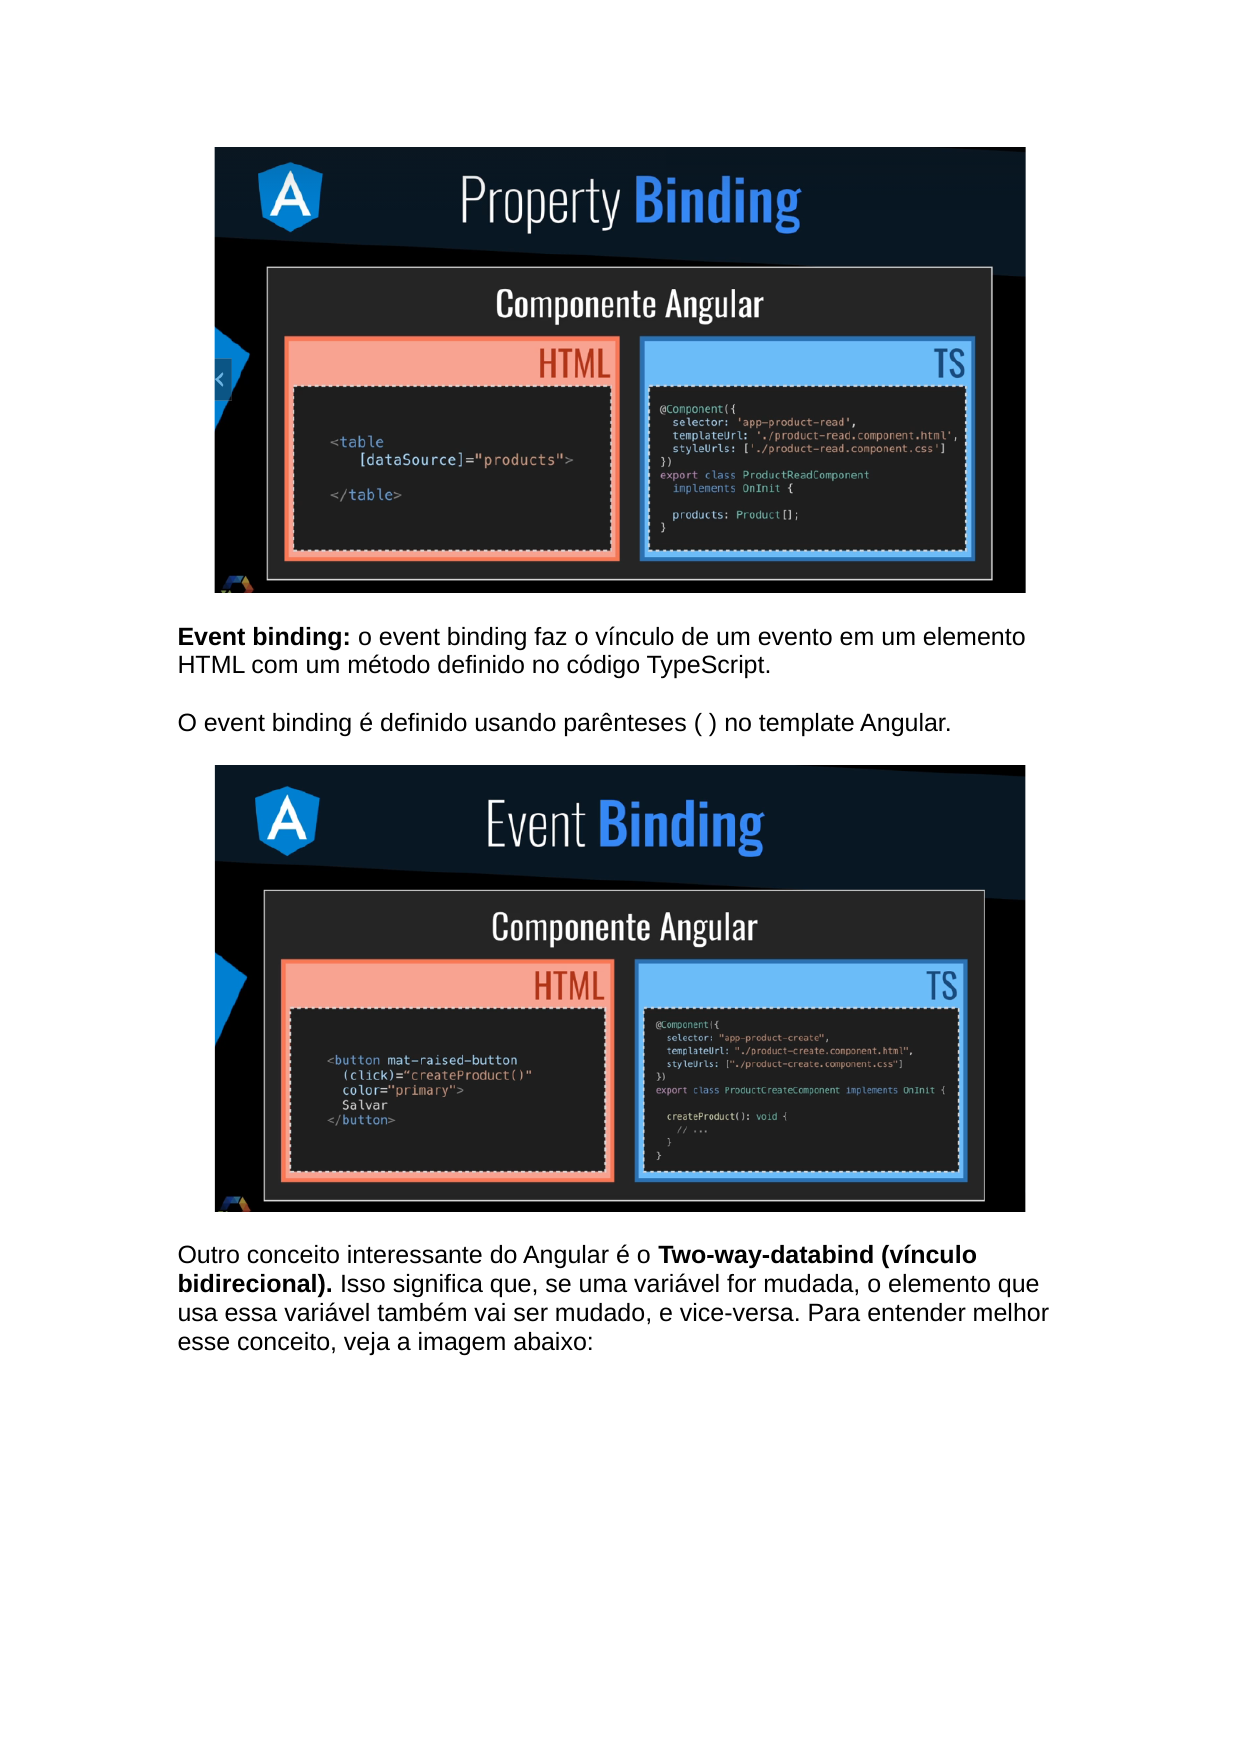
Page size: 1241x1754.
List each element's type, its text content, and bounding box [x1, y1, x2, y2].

text Event binding: o event binding faz o vínculo de um evento em um elemento HTML com um método definido no código TypeScript. [177, 621, 1063, 679]
text Outro conceito interessante do Angular é o Two-way-databind (vínculo bidirecional). Isso significa que, se uma variável for mudada, o elemento que usa essa variável também vai ser mudado, e vice-versa. Para entender melhor esse conceito, veja a imagem abaixo: [177, 1240, 1063, 1355]
picture [214, 765, 1026, 1212]
picture [214, 147, 1026, 593]
text O event binding é definido usando parênteses ( ) no template Angular. [177, 708, 1063, 736]
